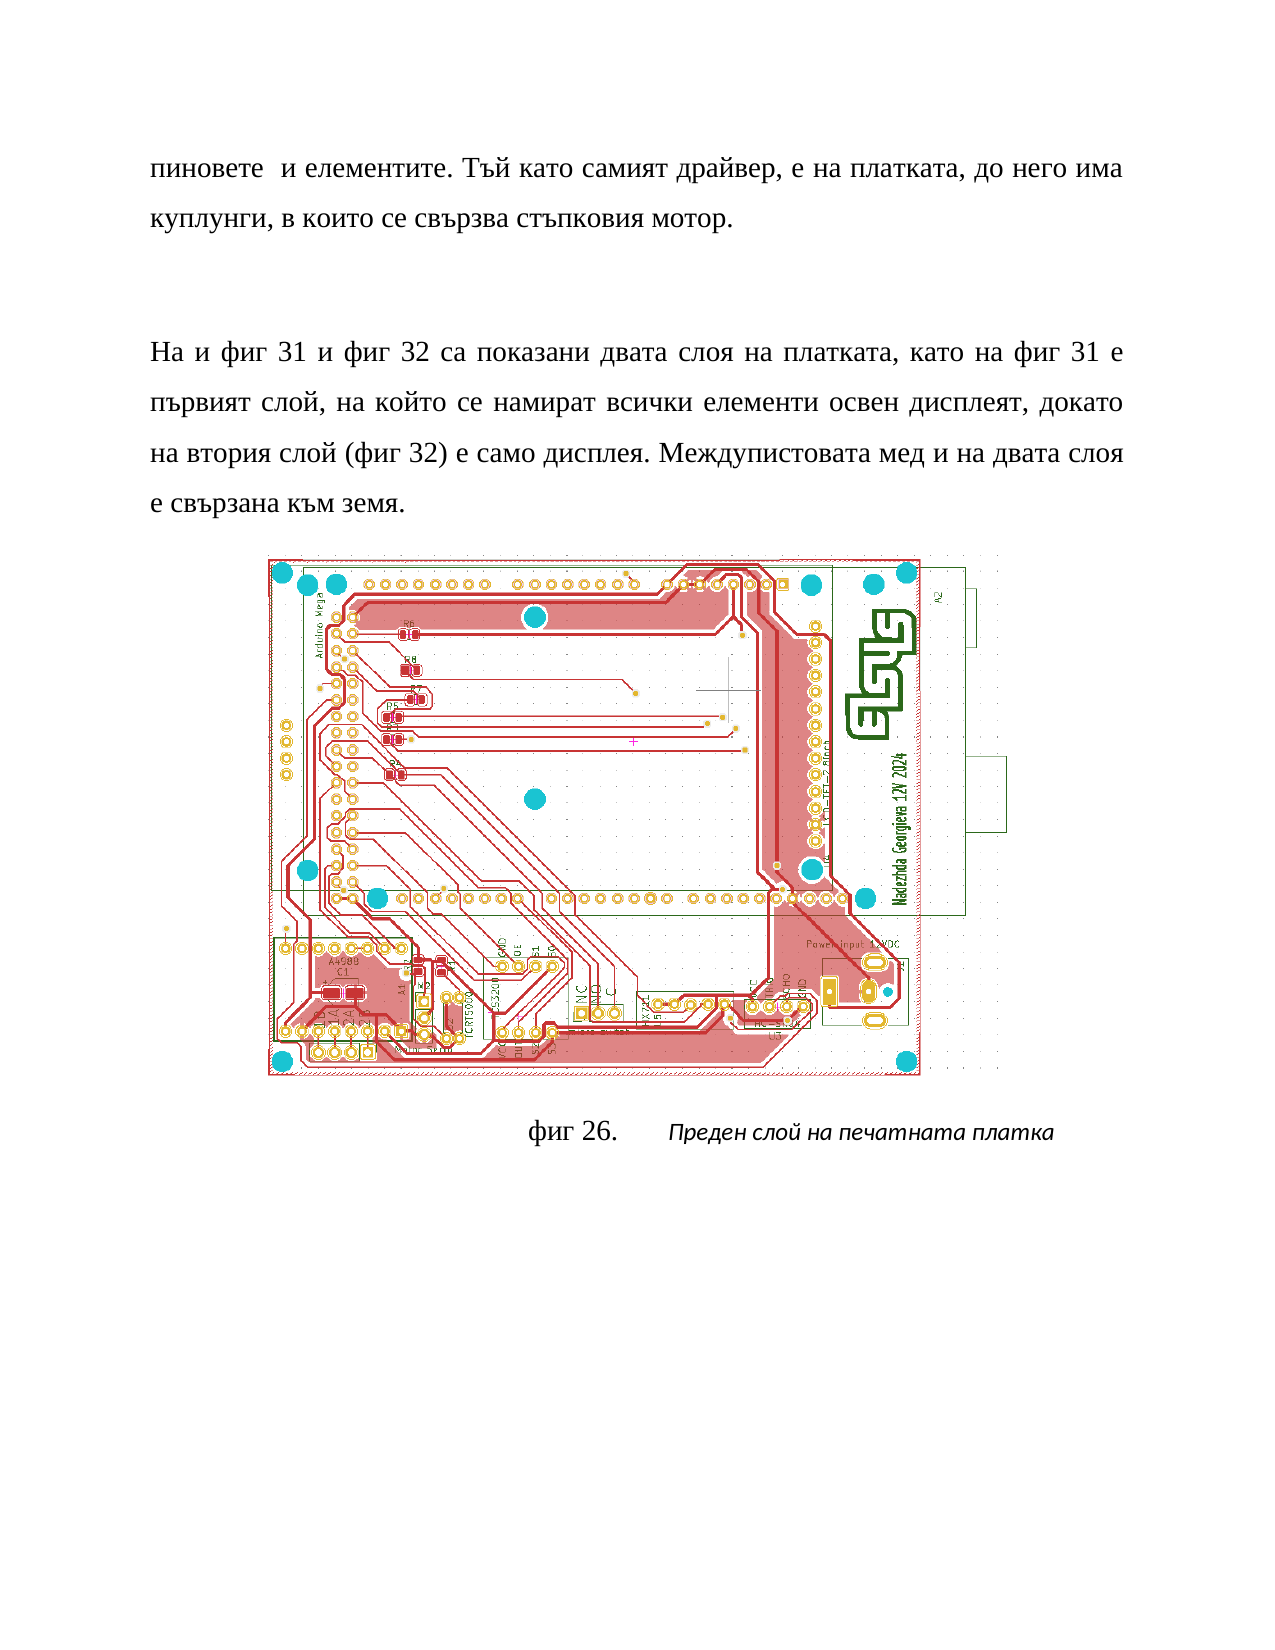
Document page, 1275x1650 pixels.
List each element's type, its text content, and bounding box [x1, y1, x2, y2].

picture [263, 552, 1012, 1080]
text На и фиг 31 и фиг 32 са показани двата слоя на платката, като на фиг 31 е първият слой, на който се намират всички елементи освен дисплеят, докато на втория слой (фиг 32) е само дисплея. Междупистовата мед и на двата слоя е свързана към земя. [150, 334, 1125, 519]
list Преден слой на печатната платка [460, 1113, 1125, 1147]
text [150, 150, 1125, 234]
